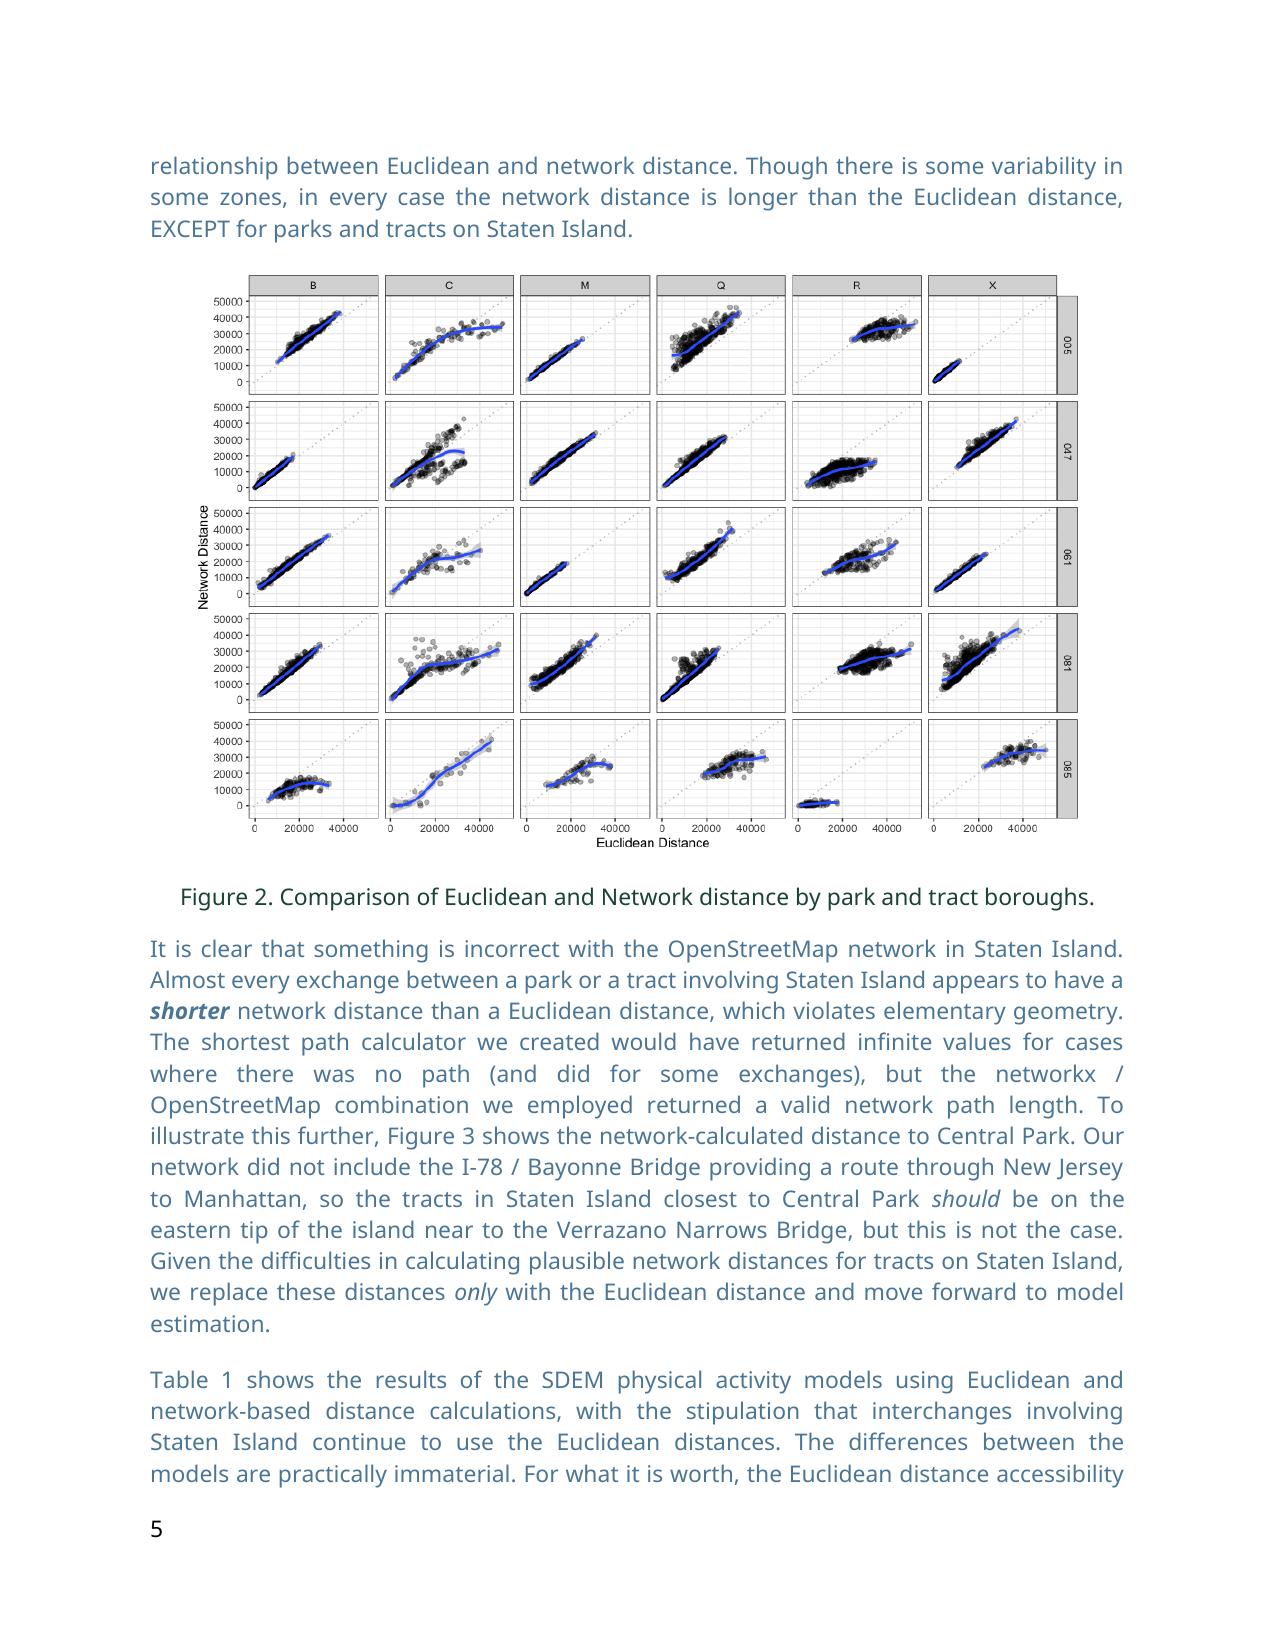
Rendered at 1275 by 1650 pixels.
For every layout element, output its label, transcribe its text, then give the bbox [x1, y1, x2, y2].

text It is clear that something is incorrect with the OpenStreetMap network in Staten Island. Almost every exchange between a park or a tract involving Staten Island appears to have a shorter network distance than a Euclidean distance, which violates elementary geometry. The shortest path calculator we created would have returned infinite values for cases where there was no path (and did for some exchanges), but the networkx / OpenStreetMap combination we employed returned a valid network path length. To illustrate this further, Figure 3 shows the network-calculated distance to Central Park. Our network did not include the I-78 / Bayonne Bridge providing a route through New Jersey to Manhattan, so the tracts in Staten Island closest to Central Park should be on the eastern tip of the island near to the Verrazano Narrows Bridge, but this is not the case. Given the difficulties in calculating plausible network distances for tracts on Staten Island, we replace these distances only with the Euclidean distance and move forward to model estimation. [150, 932, 1125, 1339]
picture [191, 268, 1084, 856]
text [150, 150, 1125, 244]
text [150, 1364, 1125, 1489]
text Figure 2. Comparison of Euclidean and Network distance by park and tract boroughs. [150, 880, 1125, 912]
